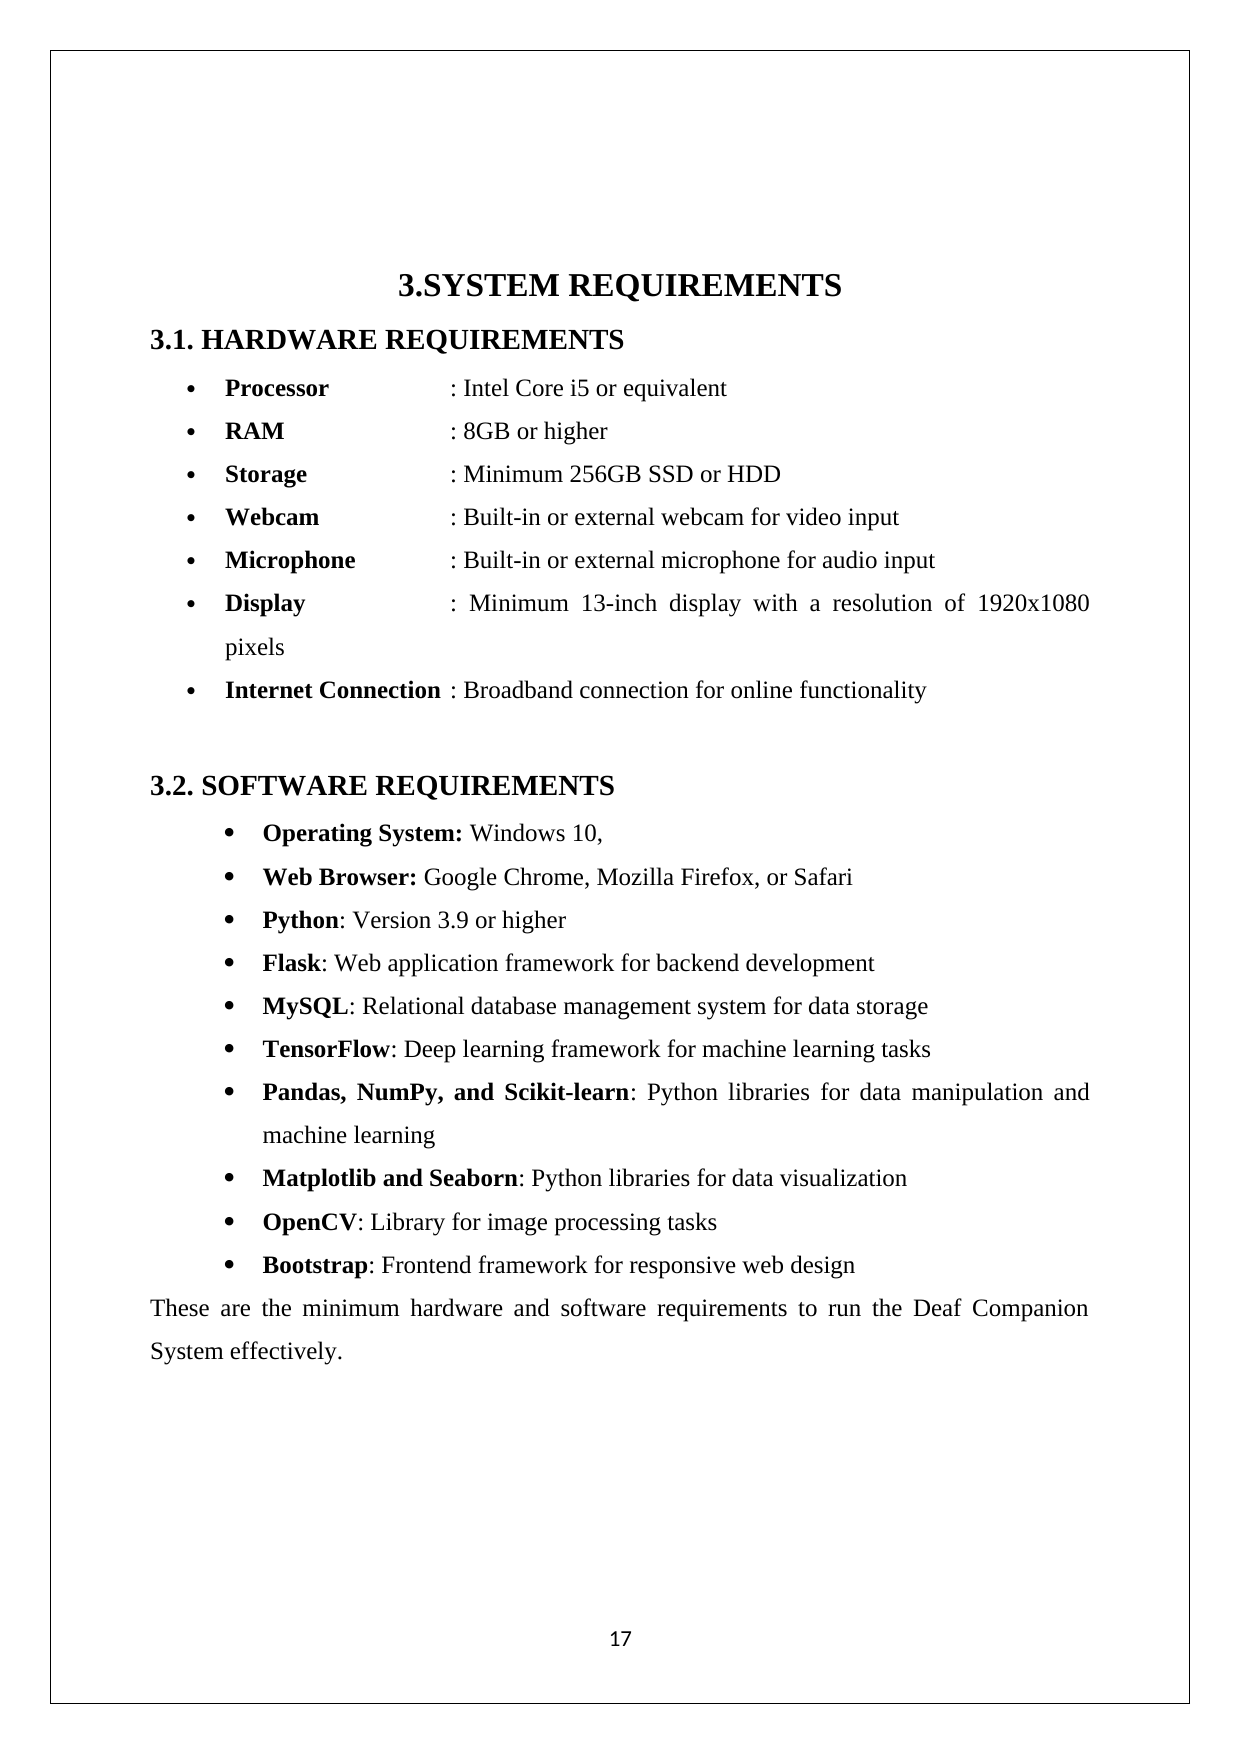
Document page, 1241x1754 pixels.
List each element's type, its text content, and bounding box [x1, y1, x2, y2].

text 3.1. HARDWARE REQUIREMENTS [150, 322, 1090, 356]
list TensorFlow: Deep learning framework for machine learning tasks [225, 1034, 1090, 1063]
text 3.SYSTEM REQUIREMENTS [150, 265, 1090, 303]
list Microphone : Built-in or external microphone for audio input [187, 545, 1090, 574]
list Matplotlib and Seaborn: Python libraries for data visualization [225, 1163, 1090, 1192]
text These are the minimum hardware and software requirements to run the Deaf Companion System effectively. [150, 1293, 1090, 1365]
list Operating System: Windows 10, [225, 818, 1090, 847]
list OpenCV: Library for image processing tasks [225, 1207, 1090, 1235]
list Pandas, NumPy, and Scikit-learn: Python libraries for data manipulation and machine learning [225, 1077, 1090, 1149]
list MySQL: Relational database management system for data storage [225, 991, 1090, 1020]
list Flask: Web application framework for backend development [225, 948, 1090, 977]
list Internet Connection : Broadband connection for online functionality [187, 675, 1090, 703]
list Web Browser: Google Chrome, Mozilla Firefox, or Safari [225, 862, 1090, 890]
list Bootstrap: Frontend framework for responsive web design [225, 1250, 1090, 1278]
list Processor : Intel Core i5 or equivalent [187, 373, 1090, 402]
list Display : Minimum 13-inch display with a resolution of 1920x1080 pixels [187, 588, 1090, 660]
list Python: Version 3.9 or higher [225, 905, 1090, 933]
text 3.2. SOFTWARE REQUIREMENTS [150, 768, 1090, 802]
list RAM : 8GB or higher [187, 416, 1090, 445]
list Webcam : Built-in or external webcam for video input [187, 502, 1090, 531]
list Storage : Minimum 256GB SSD or HDD [187, 459, 1090, 488]
